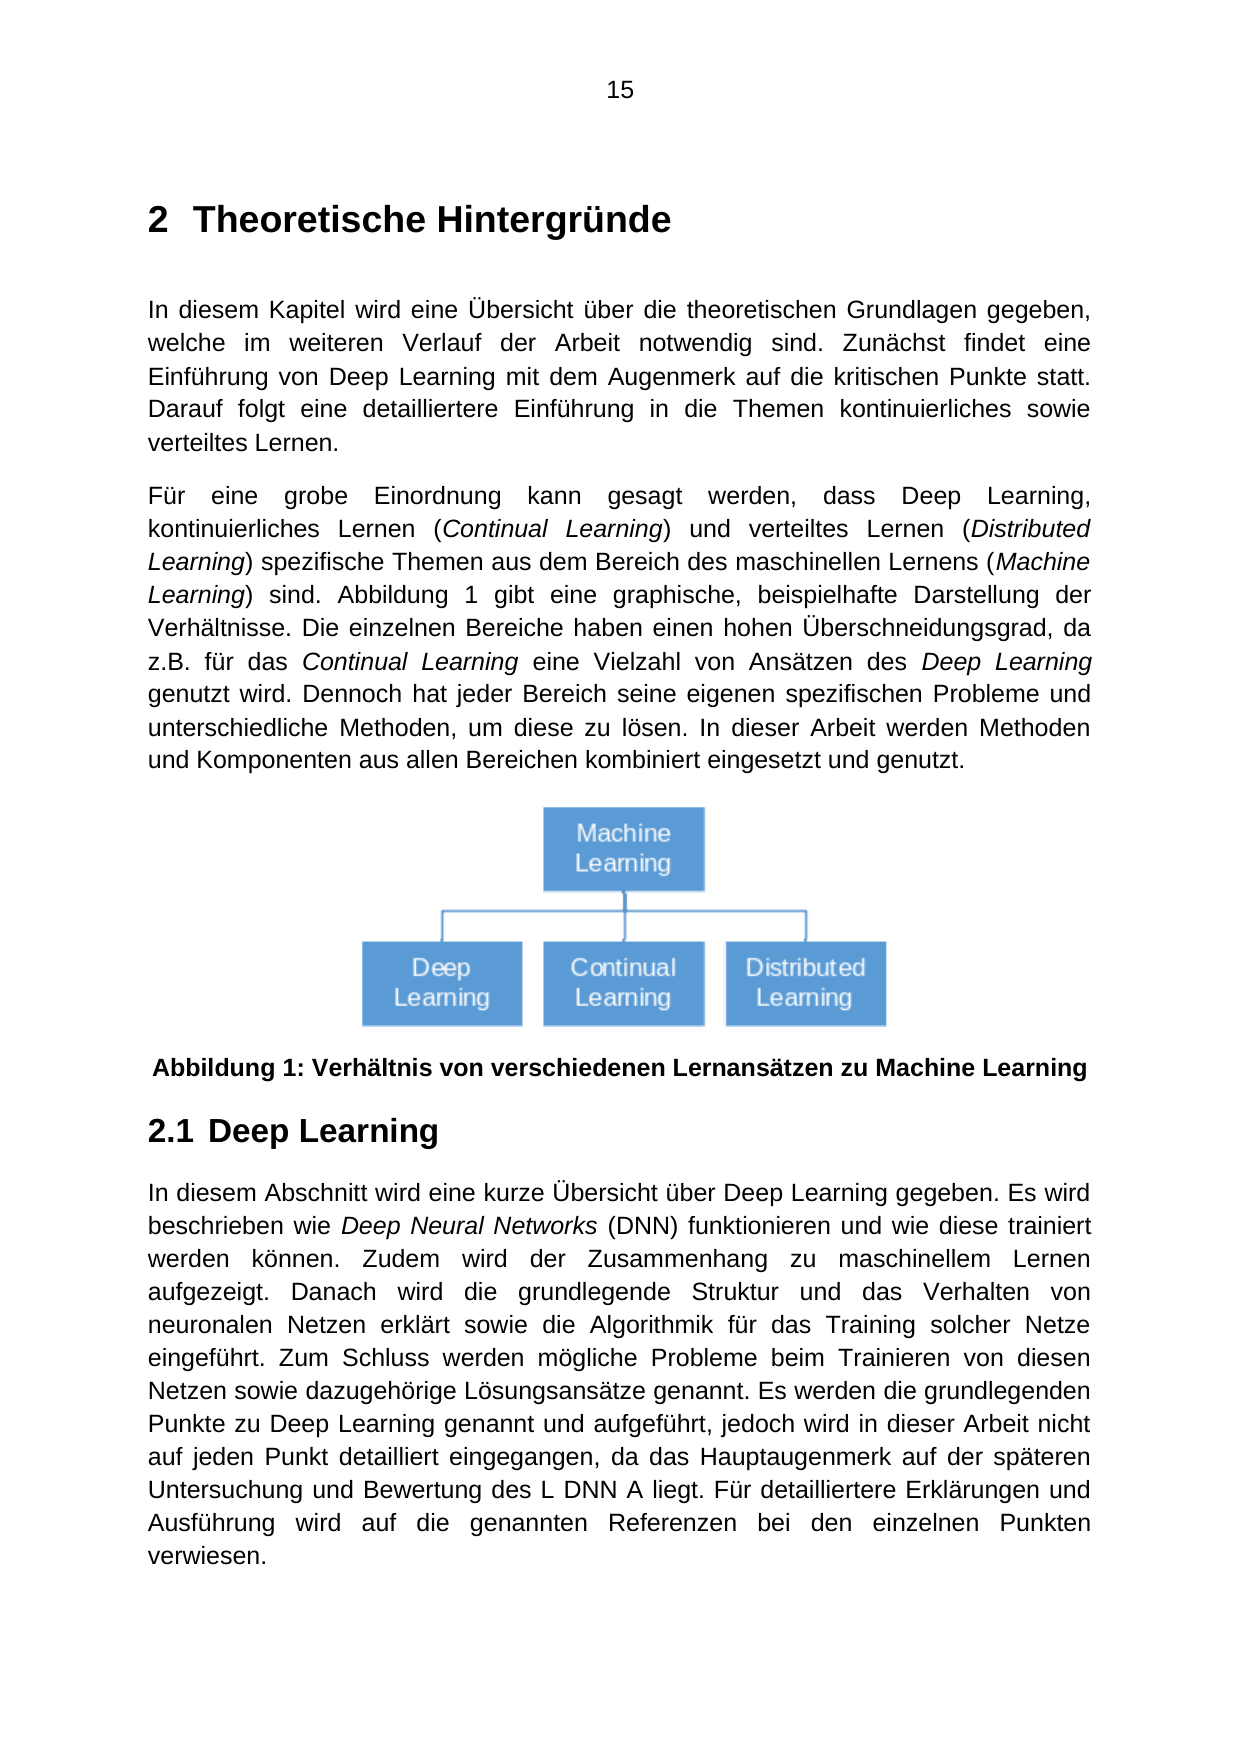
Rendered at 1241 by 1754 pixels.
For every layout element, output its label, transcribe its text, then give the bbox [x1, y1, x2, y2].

subtitle Theoretische Hintergründe [148, 198, 1092, 241]
text Abbildung 1: Verhältnis von verschiedenen Lernansätzen zu Machine Learning [148, 1053, 1092, 1082]
text In diesem Kapitel wird eine Übersicht über die theoretischen Grundlagen gegeben, welche im weiteren Verlauf der Arbeit notwendig sind. Zunächst findet eine Einführung von Deep Learning mit dem Augenmerk auf die kritischen Punkte statt. Darauf folgt eine detailliertere Einführung in die Themen kontinuierliches sowie verteiltes Lernen. [148, 295, 1092, 456]
subtitle Deep Learning [148, 1111, 1092, 1149]
text In diesem Abschnitt wird eine kurze Übersicht über Deep Learning gegeben. Es wird beschrieben wie Deep Neural Networks (DNN) funktionieren und wie diese trainiert werden können. Zudem wird der Zusammenhang zu maschinellem Lernen aufgezeigt. Danach wird die grundlegende Struktur und das Verhalten von neuronalen Netzen erklärt sowie die Algorithmik für das Training solcher Netze eingeführt. Zum Schluss werden mögliche Probleme beim Trainieren von diesen Netzen sowie dazugehörige Lösungsansätze genannt. Es werden die grundlegenden Punkte zu Deep Learning genannt und aufgeführt, jedoch wird in dieser Arbeit nicht auf jeden Punkt detailliert eingegangen, da das Hauptaugenmerk auf der späteren Untersuchung und Bewertung des L DNN A liegt. Für detailliertere Erklärungen und Ausführung wird auf die genannten Referenzen bei den einzelnen Punkten verwiesen. [148, 1178, 1092, 1570]
text Für eine grobe Einordnung kann gesagt werden, dass Deep Learning, kontinuierliches Lernen (Continual Learning) und verteiltes Lernen (Distributed Learning) spezifische Themen aus dem Bereich des maschinellen Lernens (Machine Learning) sind. Abbildung 1 gibt eine graphische, beispielhafte Darstellung der Verhältnisse. Die einzelnen Bereiche haben einen hohen Überschneidungsgrad, da z.B. für das Continual Learning eine Vielzahl von Ansätzen des Deep Learning genutzt wird. Dennoch hat jeder Bereich seine eigenen spezifischen Probleme und unterschiedliche Methoden, um diese zu lösen. In dieser Arbeit werden Methoden und Komponenten aus allen Bereichen kombiniert eingesetzt und genutzt. [148, 481, 1092, 774]
